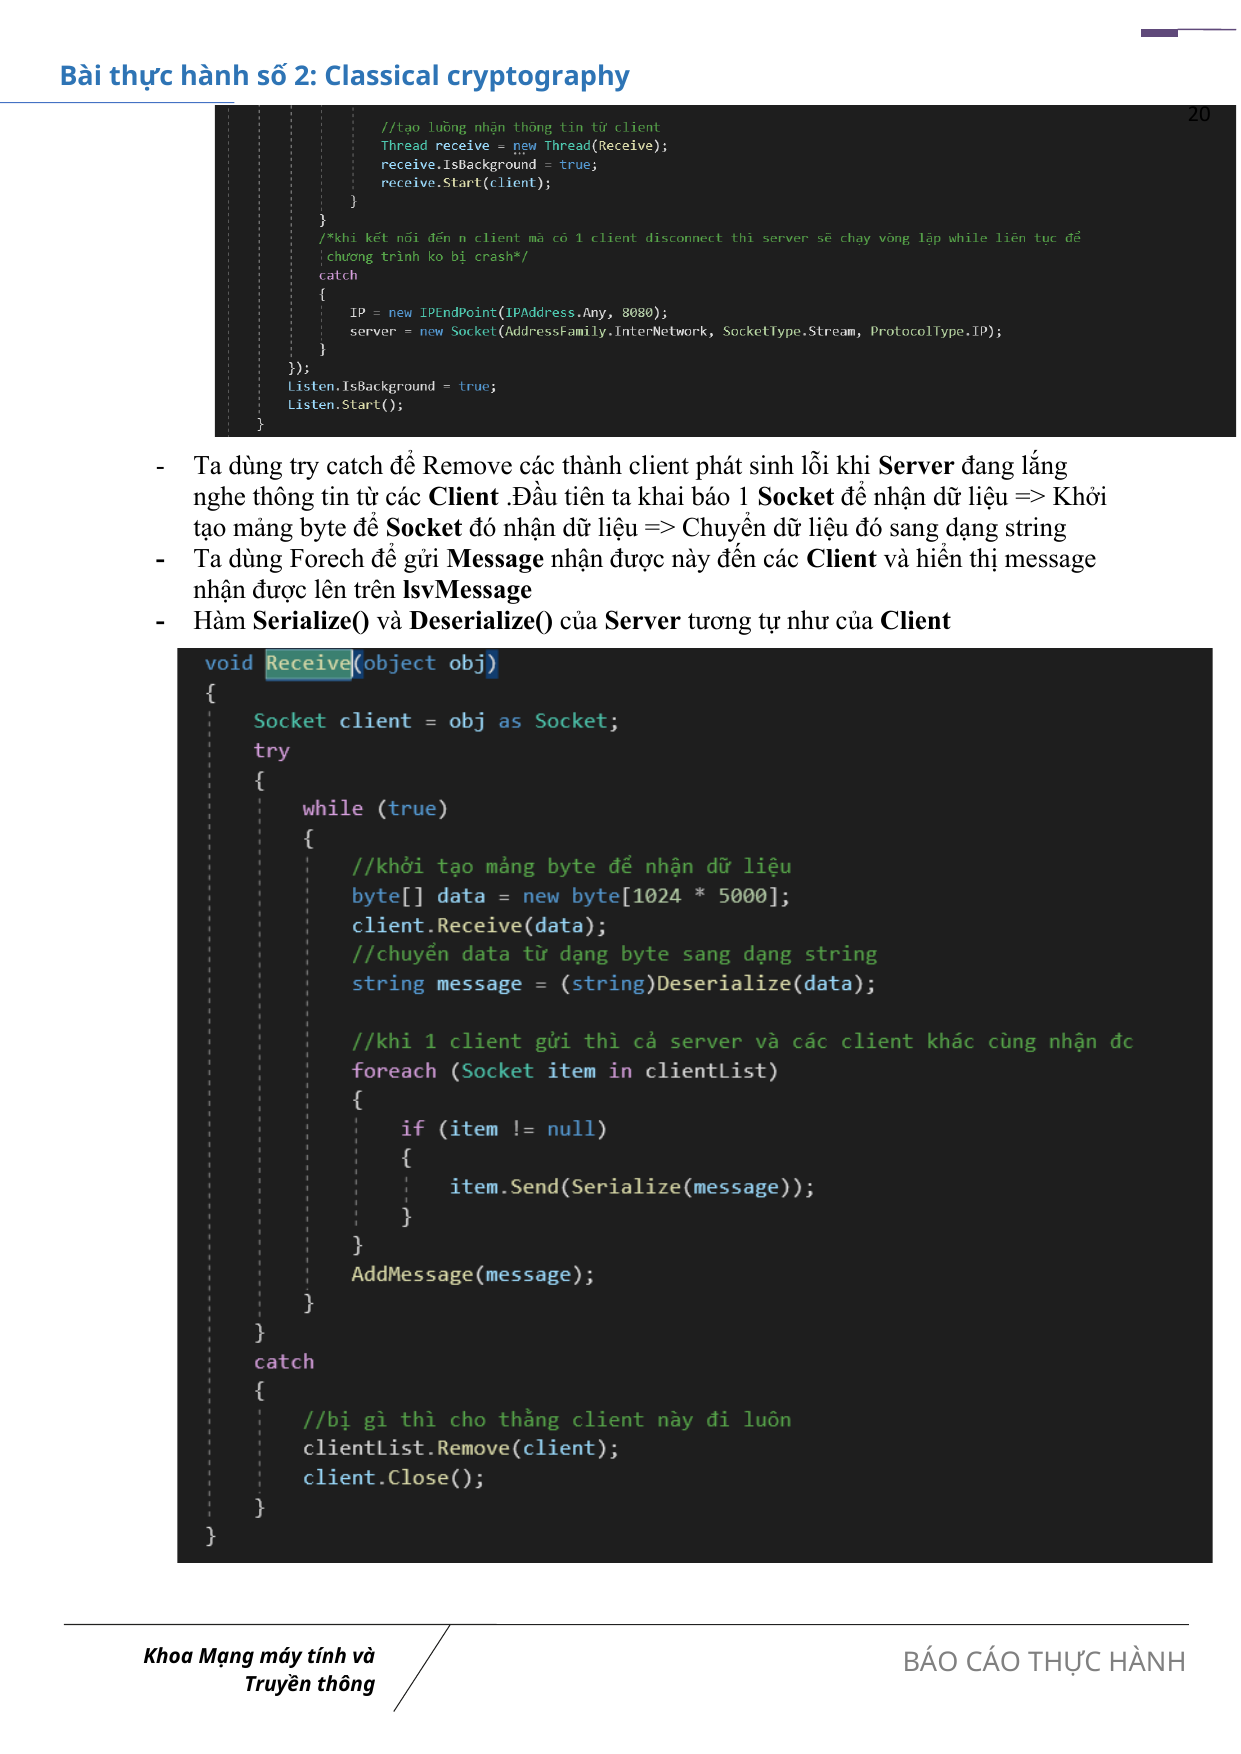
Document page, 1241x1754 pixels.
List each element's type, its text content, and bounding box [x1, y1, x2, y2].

list Hàm Serialize() và Deserialize() của Server tương tự như của Client [156, 604, 1122, 636]
list Ta dùng try catch để Remove các thành client phát sinh lỗi khi Server đang lắng nghe thông tin từ các Client .Đầu tiên ta khai báo 1 Socket để nhận dữ liệu => Khởi tạo mảng byte để Socket đó nhận dữ liệu => Chuyển dữ liệu đó sang dạng string [156, 449, 1122, 542]
picture [177, 648, 1213, 1563]
picture [214, 105, 1237, 437]
list Ta dùng Forech để gửi Message nhận được này đến các Client và hiển thị message nhận được lên trên lsvMessage [156, 542, 1122, 604]
